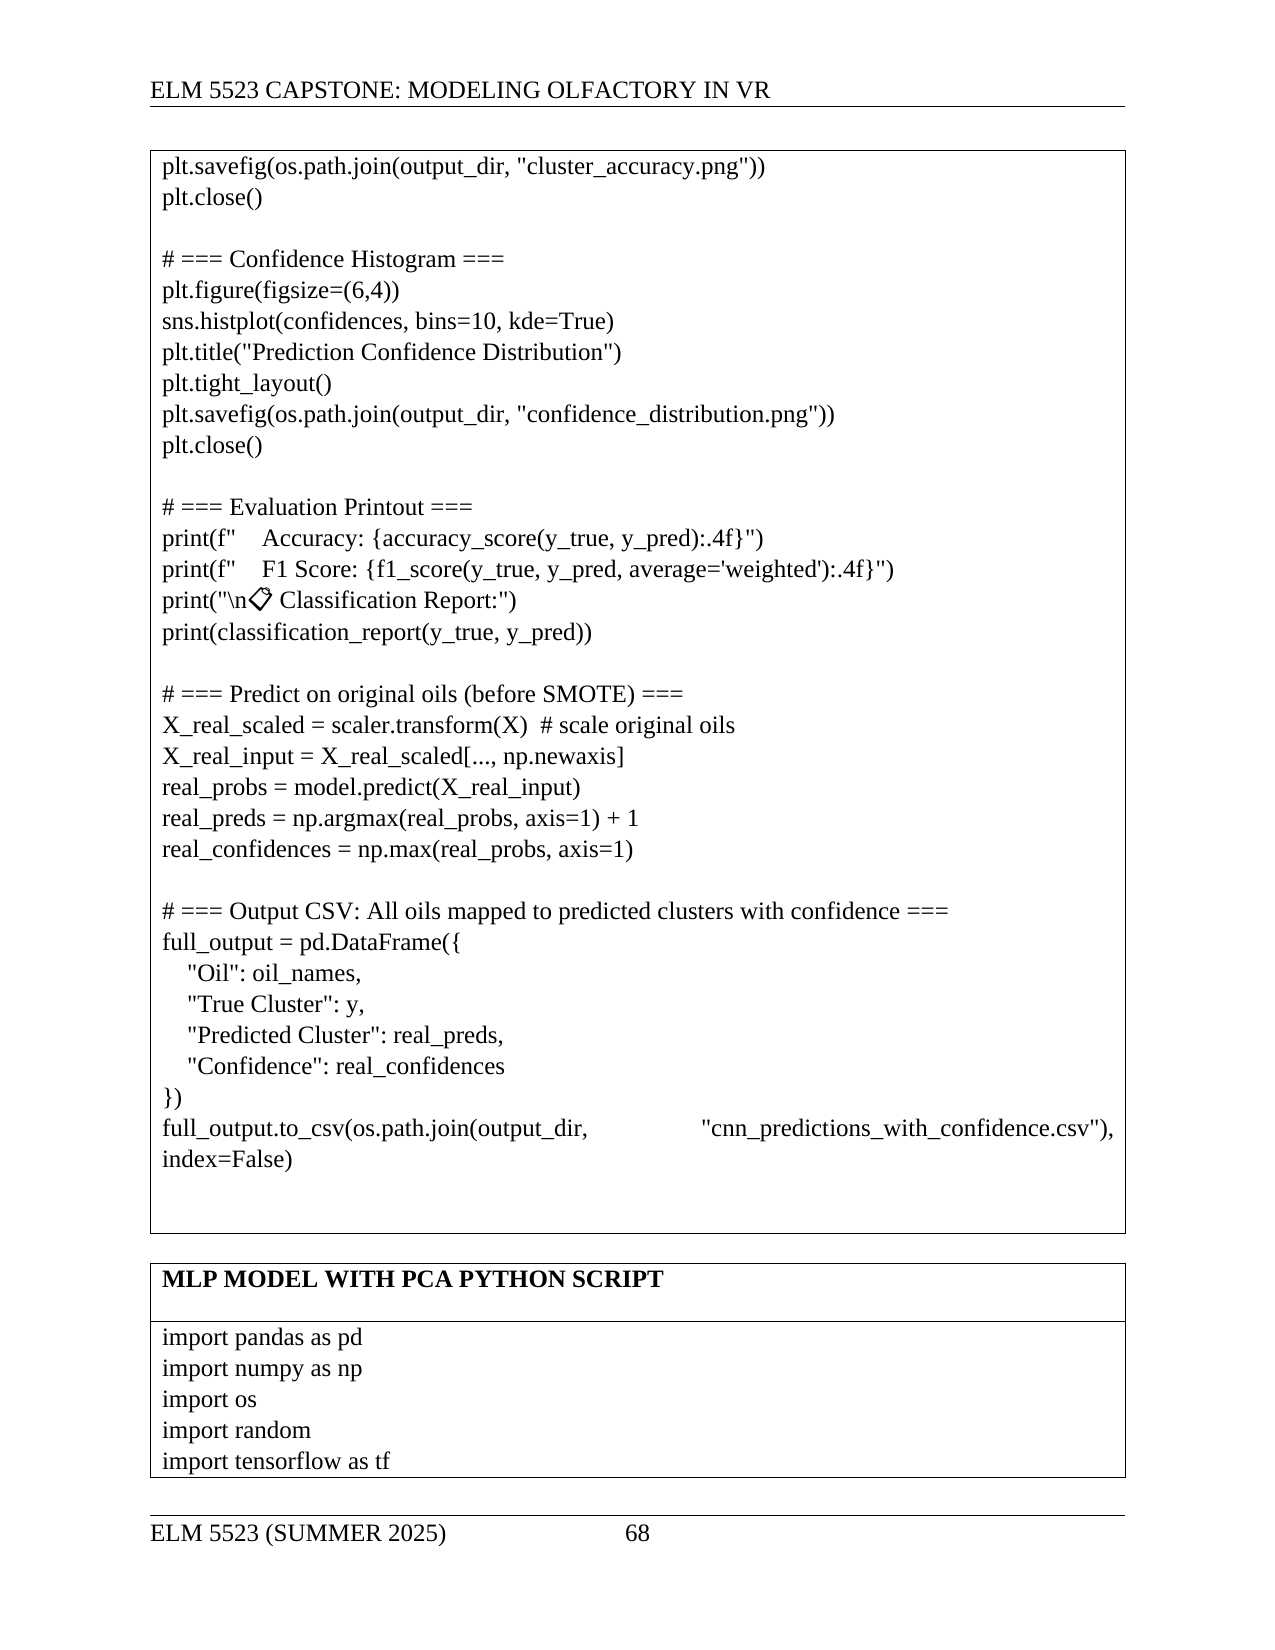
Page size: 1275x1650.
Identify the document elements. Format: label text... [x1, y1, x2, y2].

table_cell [151, 151, 1125, 1233]
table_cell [151, 1322, 1125, 1477]
table_header MLP MODEL WITH pca python script [151, 1264, 1125, 1321]
